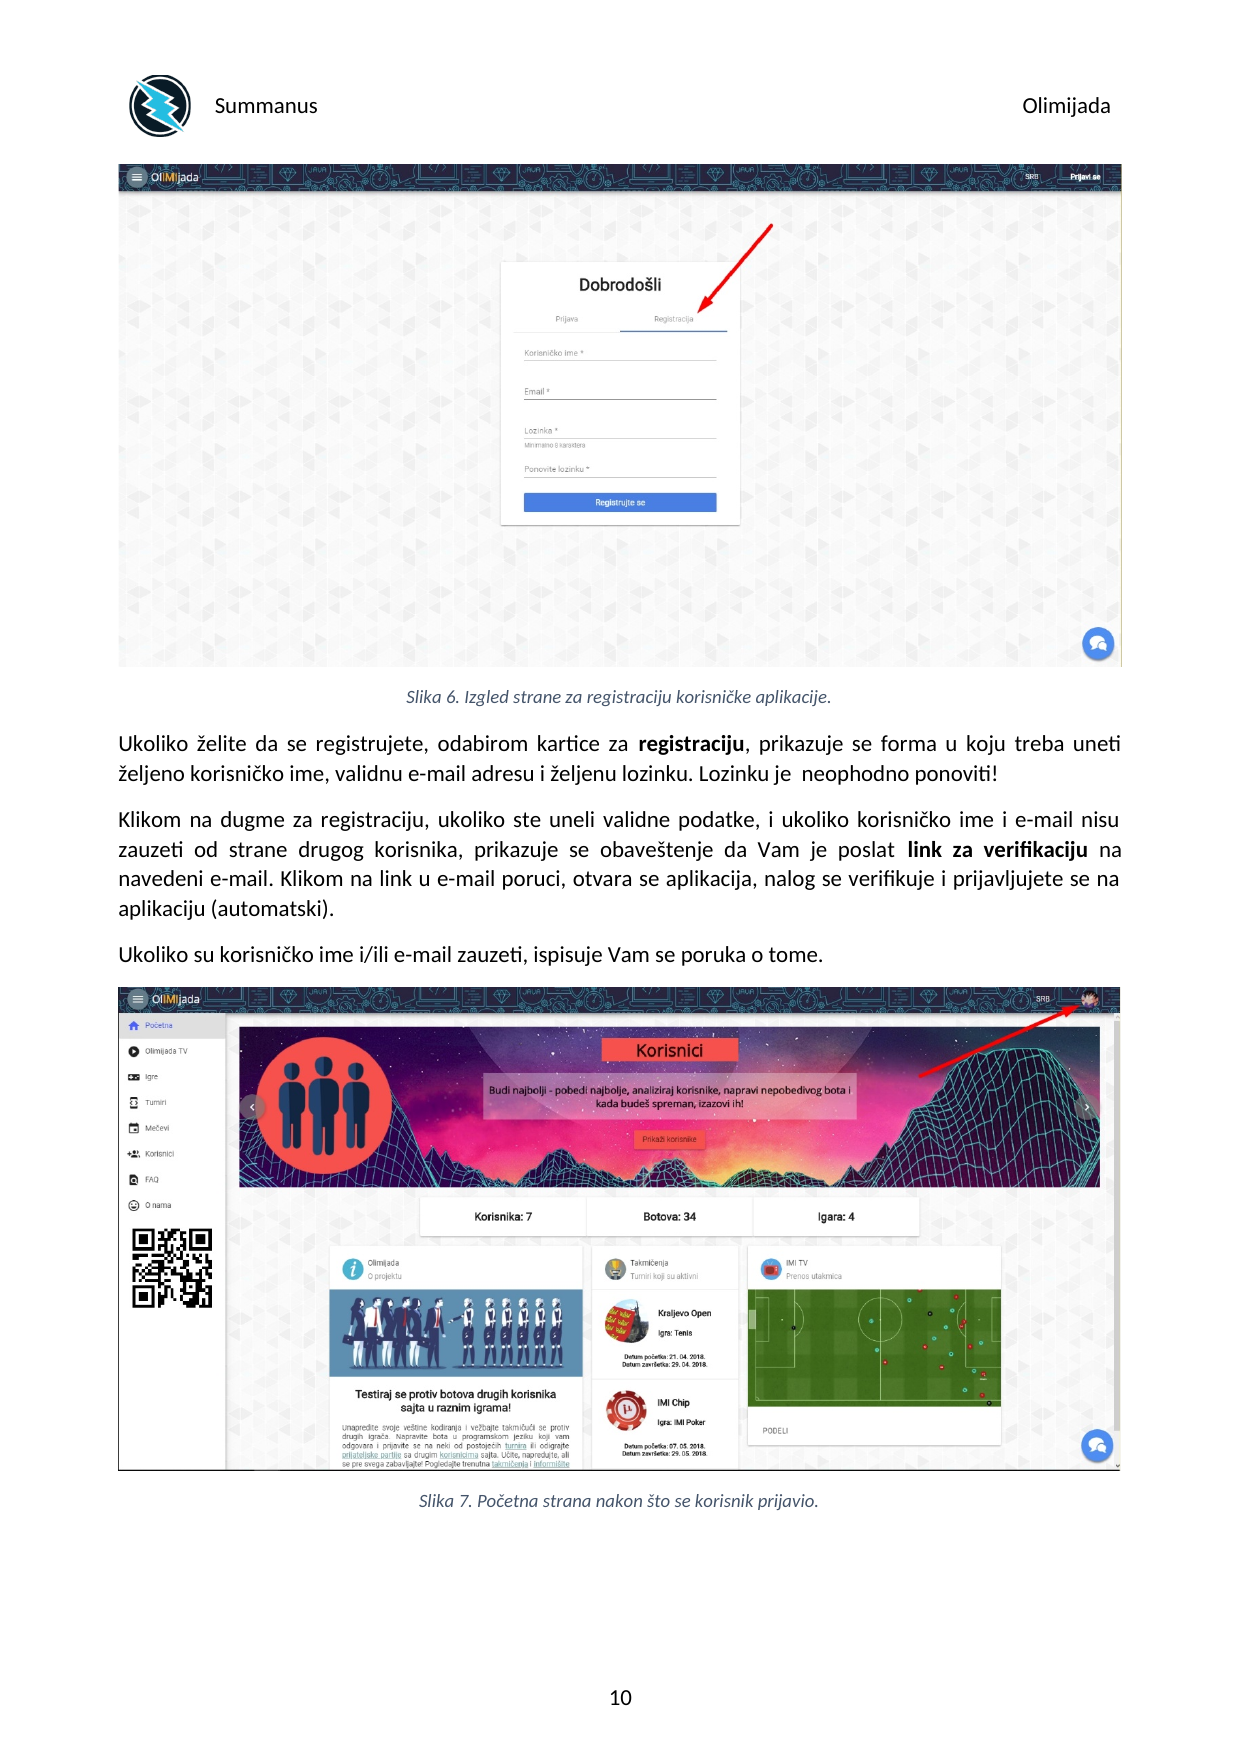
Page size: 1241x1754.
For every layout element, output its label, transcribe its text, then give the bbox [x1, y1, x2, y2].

picture [129, 75, 191, 137]
picture [118, 164, 1122, 667]
picture [118, 987, 1121, 1471]
text Klikom na dugme za registraciju, ukoliko ste uneli validne podatke, i ukoliko korisničko ime i e-mail nisu zauzeti od strane drugog korisnika, prikazuje se obaveštenje da Vam je poslat link za verifikaciju na navedeni e-mail. Klikom na link u e-mail poruci, otvara se aplikacija, nalog se verifikuje i prijavljujete se na aplikaciju (automatski). [118, 805, 1122, 922]
text Ukoliko želite da se registrujete, odabirom kartice za registraciju, prikazuje se forma u koju treba uneti željeno korisničko ime, validnu e-mail adresu i željenu lozinku. Lozinku je neophodno ponoviti! [118, 729, 1122, 787]
text Ukoliko su korisničko ime i/ili e-mail zauzeti, ispisuje Vam se poruka o tome. [118, 941, 1122, 969]
text Slika 6. Izgled strane za registraciju korisničke aplikacije. [118, 685, 1122, 708]
text Slika 7. Početna strana nakon što se korisnik prijavio. [118, 1489, 1122, 1512]
